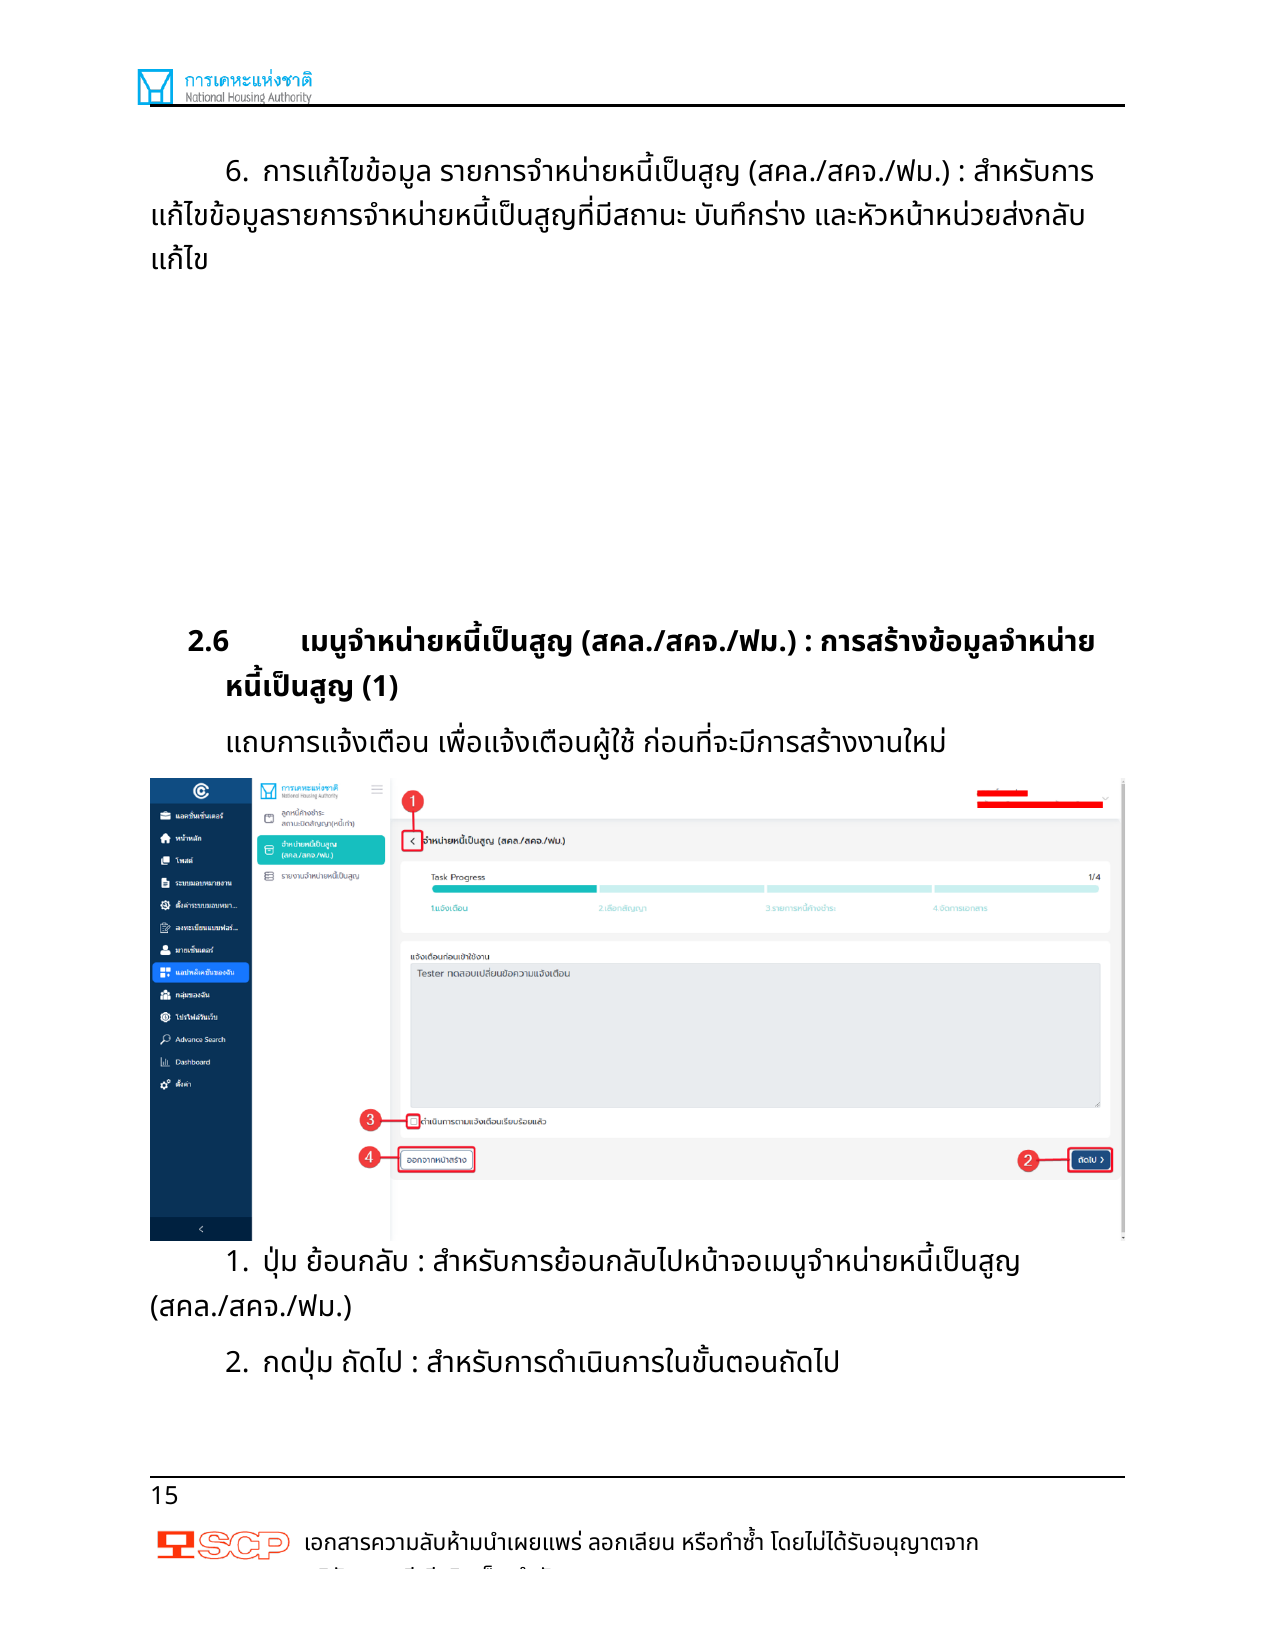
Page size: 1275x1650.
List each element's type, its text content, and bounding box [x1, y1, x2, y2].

picture [143, 72, 168, 89]
picture [141, 80, 148, 102]
list ปุ่ม ย้อนกลับ : สำหรับการย้อนกลับไปหน้าจอเมนูจำหน่ายหนี้เป็นสูญ (สคล./สคจ./ฟม.) [150, 1241, 1125, 1329]
picture [150, 778, 1125, 1241]
picture [151, 1523, 292, 1568]
picture [164, 80, 170, 102]
subtitle เมนูจำหน่ายหนี้เป็นสูญ (สคล./สคจ./ฟม.) : การสร้างข้อมูลจำหน่ายหนี้เป็นสูญ (1) [187, 621, 1125, 709]
text แถบการแจ้งเตือน เพื่อแจ้งเตือนผู้ใช้ ก่อนที่จะมีการสร้างงานใหม่ [187, 722, 1125, 766]
picture [174, 69, 324, 104]
picture [152, 93, 160, 101]
list กดปุ่ม ถัดไป : สำหรับการดำเนินการในขั้นตอนถัดไป [150, 1342, 1125, 1386]
list การแก้ไขข้อมูล รายการจำหน่ายหนี้เป็นสูญ (สคล./สคจ./ฟม.) : สำหรับการแก้ไขข้อมูลรายการจำหน่ายหนี้เป็นสูญที่มีสถานะ บันทึกร่าง และหัวหน้าหน่วยส่งกลับแก้ไข [150, 150, 1125, 282]
